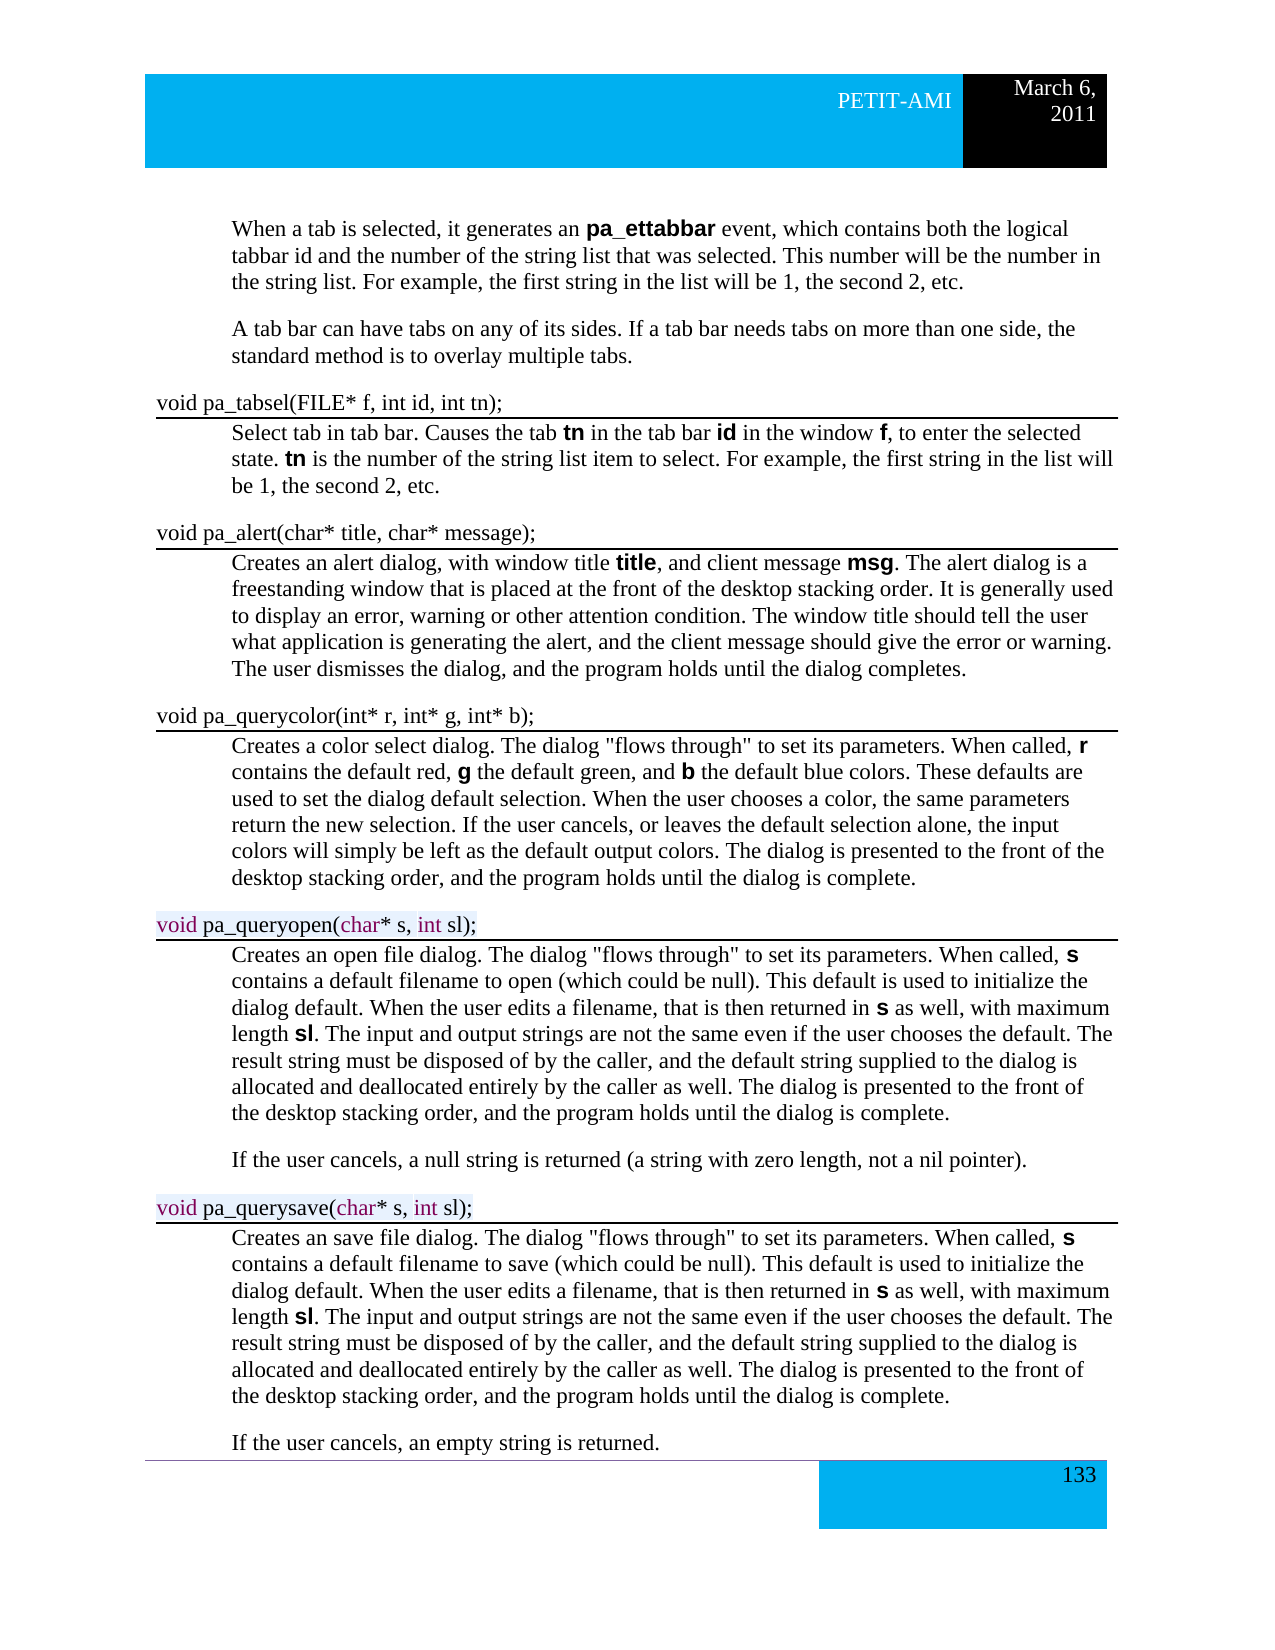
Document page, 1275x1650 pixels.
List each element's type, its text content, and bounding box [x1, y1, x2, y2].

text If the user cancels, an empty string is returned. [231, 1429, 1118, 1456]
text void pa_alert(char* title, char* message); [156, 519, 1118, 548]
text void pa_tabsel(FILE* f, int id, int tn); [156, 389, 1118, 417]
text Creates an alert dialog, with window title title, and client message msg. The alert dialog is a freestanding window that is placed at the front of the desktop stacking order. It is generally used to display an error, warning or other attention condition. The window title should tell the user what application is generating the alert, and the client message should give the error or warning. The user dismisses the dialog, and the program holds until the dialog completes. [231, 550, 1118, 681]
text A tab bar can have tabs on any of its sides. If a tab bar needs tabs on more than one side, the standard method is to overlay multiple tabs. [231, 315, 1118, 368]
text Select tab in tab bar. Causes the tab tn in the tab bar id in the window f, to enter the selected state. tn is the number of the string list item to select. For example, the first string in the list will be 1, the second 2, etc. [231, 419, 1118, 498]
text void pa_querycolor(int* r, int* g, int* b); [156, 702, 1118, 730]
text Creates an open file dialog. The dialog "flows through" to set its parameters. When called, s contains a default filename to open (which could be null). This default is used to initialize the dialog default. When the user edits a filename, that is then returned in s as well, with maximum length sl. The input and output strings are not the same even if the user chooses the default. The result string must be disposed of by the caller, and the default string supplied to the dialog is allocated and deallocated entirely by the caller as well. The dialog is presented to the front of the desktop stacking order, and the program holds until the dialog is complete. [231, 941, 1118, 1126]
text If the user cancels, a null string is returned (a string with zero length, not a nil pointer). [231, 1147, 1118, 1173]
text Creates a color select dialog. The dialog "flows through" to set its parameters. When called, r contains the default red, g the default green, and b the default blue colors. These defaults are used to set the dialog default selection. When the user chooses a color, the same parameters return the new selection. If the user cancels, or leaves the default selection alone, the input colors will simply be left as the default output colors. The dialog is presented to the front of the desktop stacking order, and the program holds until the dialog is complete. [231, 732, 1118, 890]
text void pa_querysave(char* s, int sl); [156, 1194, 1118, 1222]
text Creates an save file dialog. The dialog "flows through" to set its parameters. When called, s contains a default filename to save (which could be null). This default is used to initialize the dialog default. When the user edits a filename, that is then returned in s as well, with maximum length sl. The input and output strings are not the same even if the user chooses the default. The result string must be disposed of by the caller, and the default string supplied to the dialog is allocated and deallocated entirely by the caller as well. The dialog is presented to the front of the desktop stacking order, and the program holds until the dialog is complete. [231, 1224, 1118, 1408]
text void pa_queryopen(char* s, int sl); [156, 911, 1118, 939]
text When a tab is selected, it generates an pa_ettabbar event, which contains both the logical tabbar id and the number of the string list that was selected. This number will be the number in the string list. For example, the first string in the list will be 1, the second 2, etc. [231, 215, 1118, 294]
